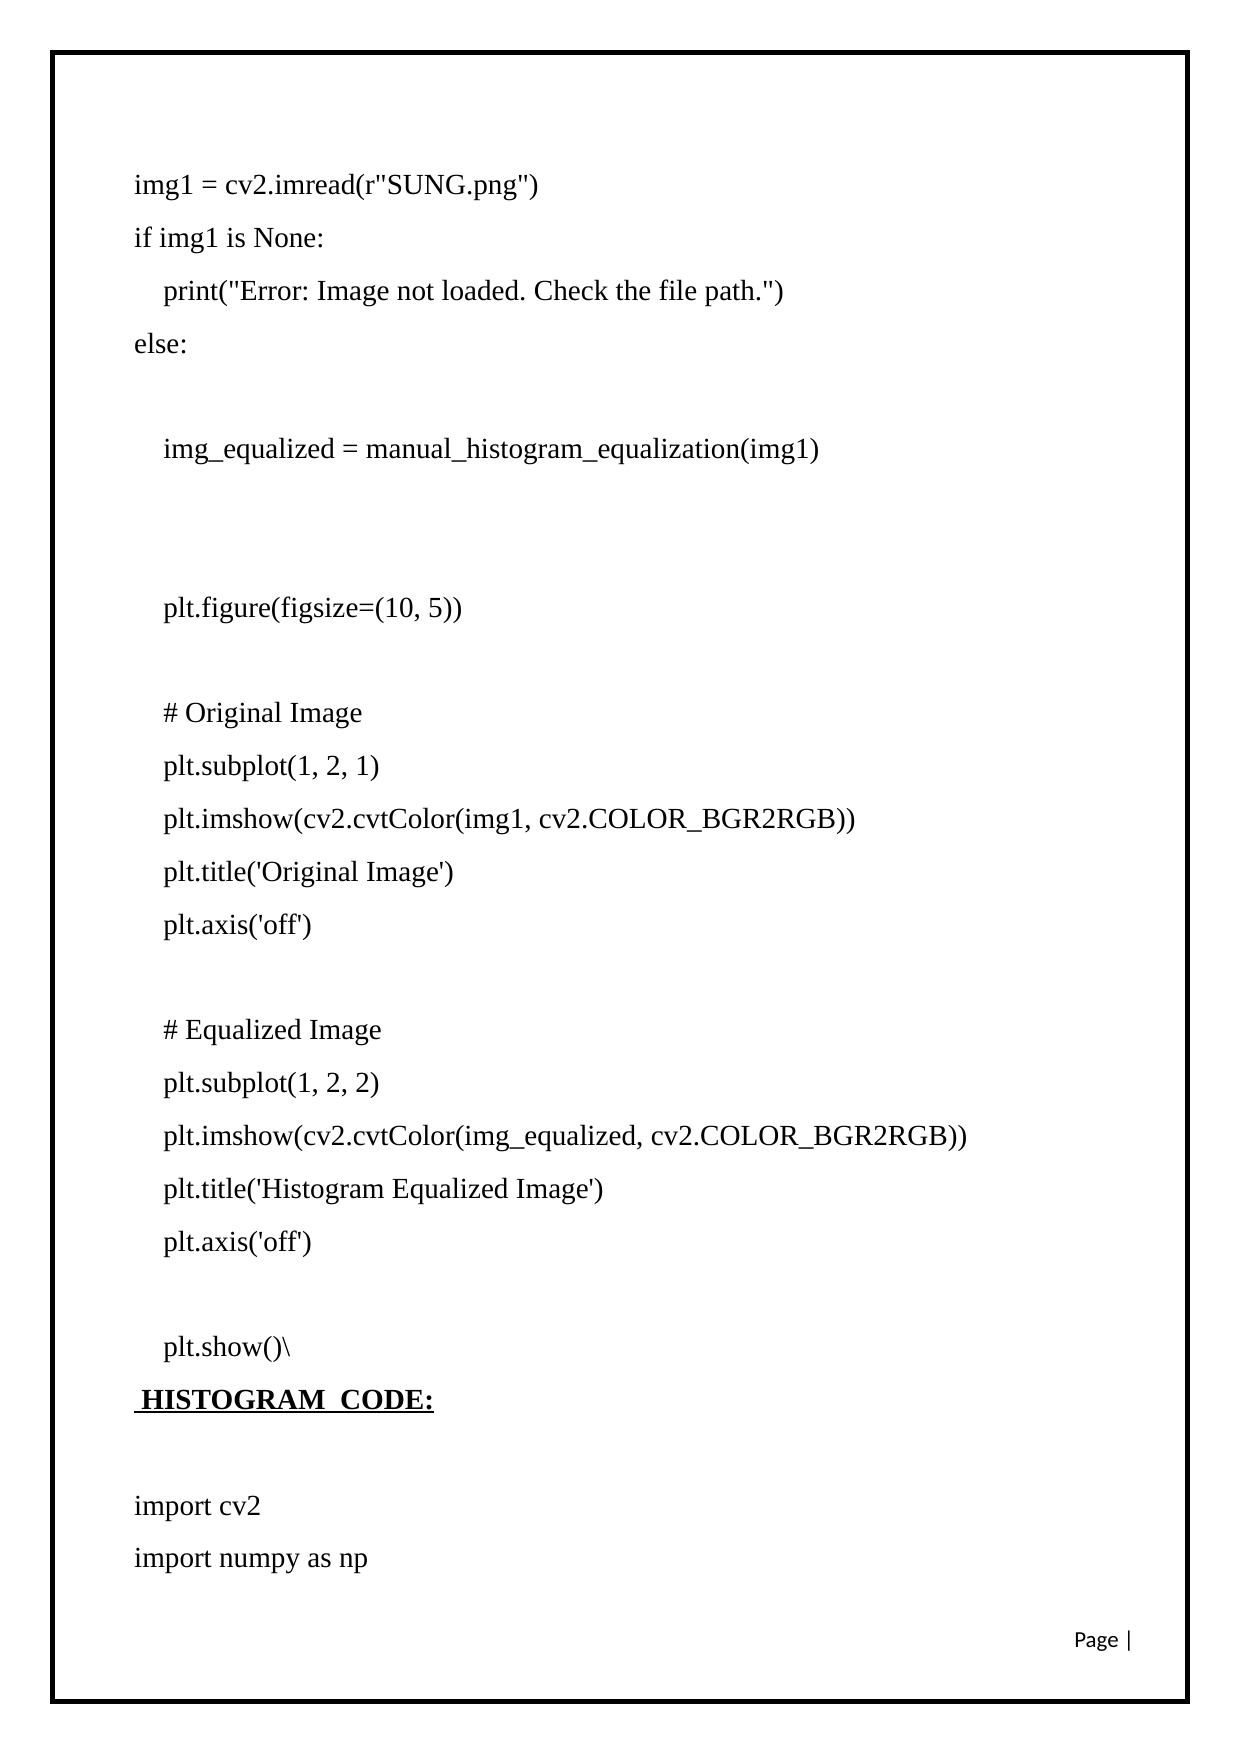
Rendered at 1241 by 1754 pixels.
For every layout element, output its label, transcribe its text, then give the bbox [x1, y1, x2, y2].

text plt.subplot(1, 2, 1) [134, 748, 1166, 782]
text print("Error: Image not loaded. Check the file path.") [134, 273, 1166, 307]
text plt.title('Original Image') [134, 854, 1166, 887]
text plt.show()\ [134, 1329, 1166, 1363]
text import cv2 [134, 1488, 1166, 1521]
text plt.imshow(cv2.cvtColor(img1, cv2.COLOR_BGR2RGB)) [134, 801, 1166, 835]
text HISTOGRAM CODE: [134, 1382, 1166, 1416]
text plt.subplot(1, 2, 2) [134, 1065, 1166, 1099]
text img1 = cv2.imread(r"SUNG.png") [134, 167, 1166, 201]
text # Equalized Image [134, 1012, 1166, 1046]
text plt.figure(figsize=(10, 5)) [134, 590, 1166, 623]
text plt.axis('off') [134, 1224, 1166, 1257]
text import numpy as np [134, 1541, 1166, 1574]
text plt.axis('off') [134, 907, 1166, 940]
text if img1 is None: [134, 220, 1166, 254]
text plt.imshow(cv2.cvtColor(img_equalized, cv2.COLOR_BGR2RGB)) [134, 1118, 1166, 1152]
text # Original Image [134, 696, 1166, 729]
text plt.title('Histogram Equalized Image') [134, 1171, 1166, 1204]
text else: [134, 326, 1166, 359]
text img_equalized = manual_histogram_equalization(img1) [134, 431, 1166, 465]
